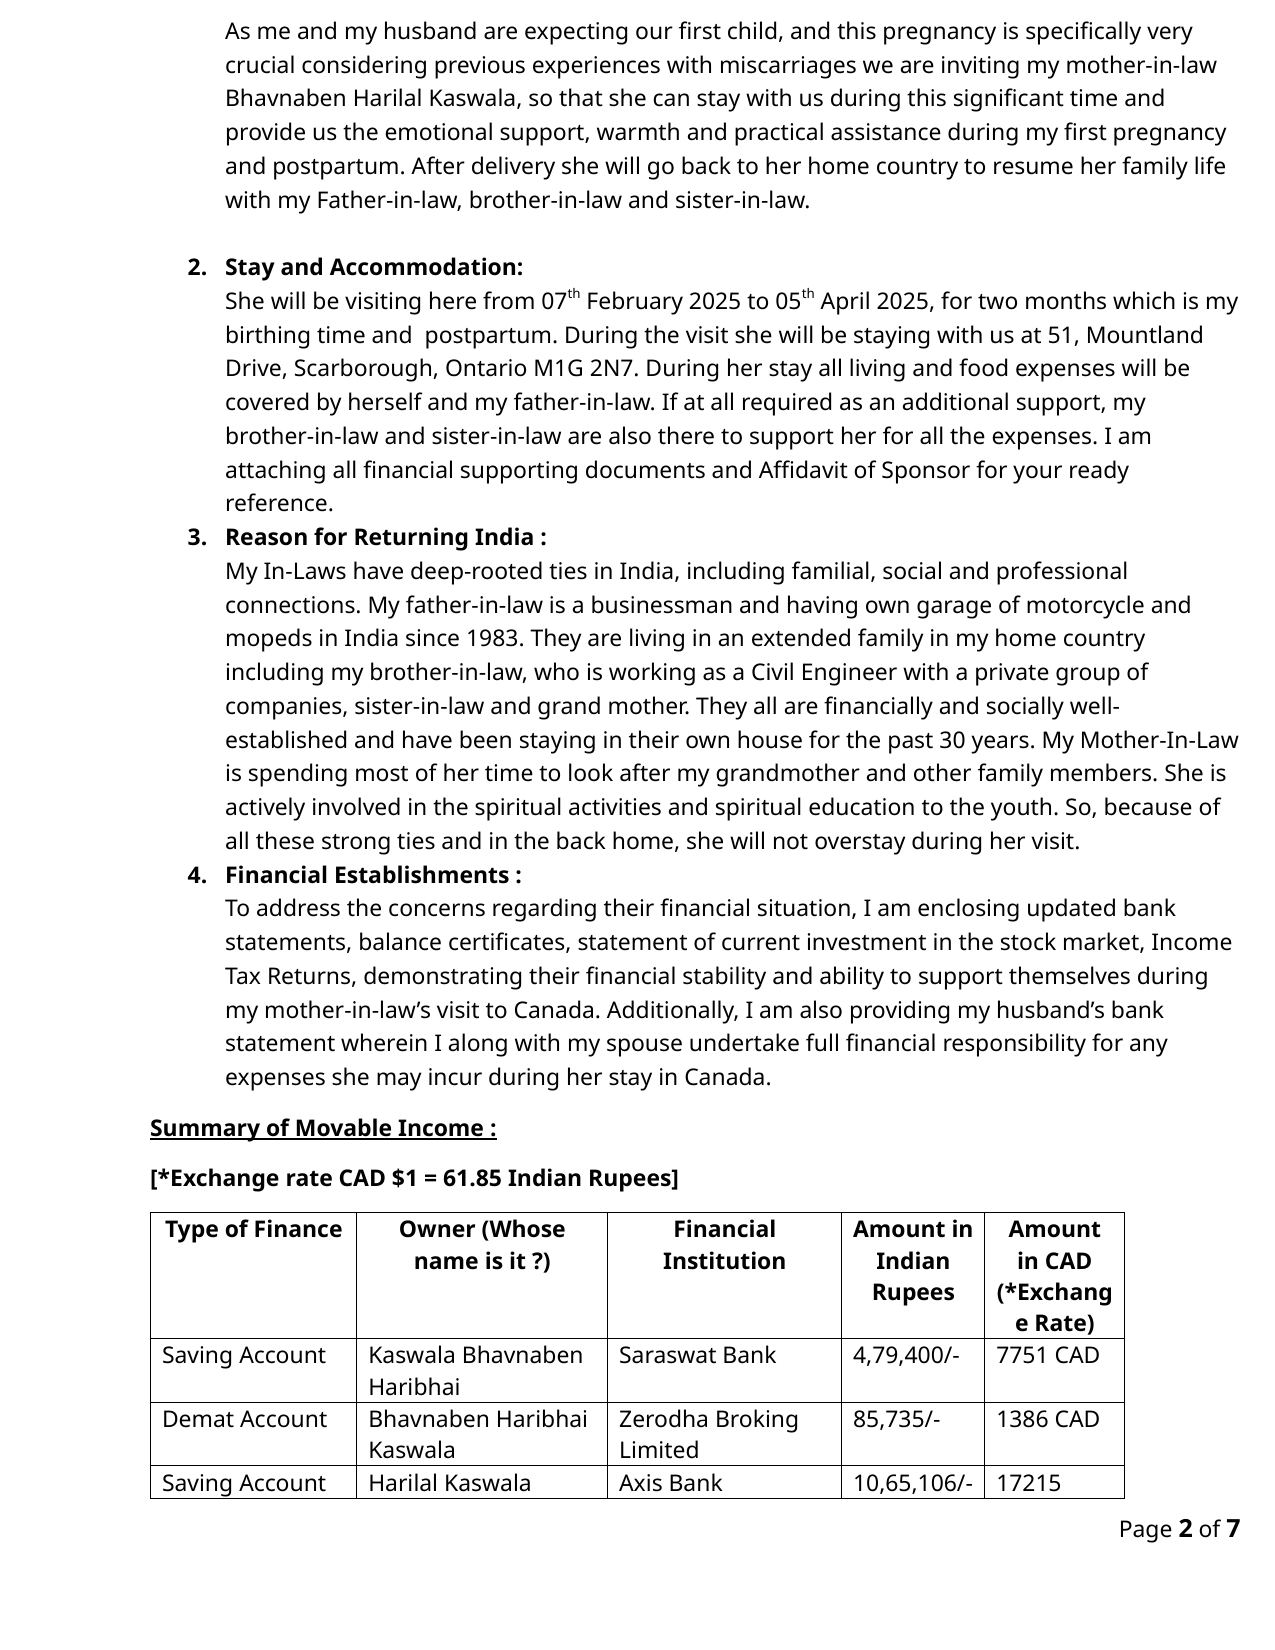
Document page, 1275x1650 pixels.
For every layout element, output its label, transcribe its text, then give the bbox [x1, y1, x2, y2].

table_cell 10,65,106/- [842, 1466, 984, 1498]
table_cell Kaswala Bhavnaben Haribhai [357, 1339, 607, 1402]
list She will be visiting here from 07th February 2025 to 05th April 2025, for two months which is my birthing time and postpartum. During the visit she will be staying with us at 51, Mountland Drive, Scarborough, Ontario M1G 2N7. During her stay all living and food expenses will be covered by herself and my father-in-law. If at all required as an additional support, my brother-in-law and sister-in-law are also there to support her for all the expenses. I am attaching all financial supporting documents and Affidavit of Sponsor for your ready reference. [225, 285, 1240, 518]
table_cell Demat Account [151, 1403, 356, 1465]
table_cell Saving Account [151, 1339, 356, 1402]
table_cell 85,735/- [842, 1403, 984, 1465]
table_header Amount in CAD (*Exchange Rate) [985, 1213, 1124, 1338]
table_header Amount in Indian Rupees [842, 1213, 984, 1338]
table_cell Axis Bank [608, 1466, 841, 1498]
list Reason for Returning India : [187, 521, 1240, 552]
list My In-Laws have deep-rooted ties in India, including familial, social and professional connections. My father-in-law is a businessman and having own garage of motorcycle and mopeds in India since 1983. They are living in an extended family in my home country including my brother-in-law, who is working as a Civil Engineer with a private group of companies, sister-in-law and grand mother. They all are financially and socially well-established and have been staying in their own house for the past 30 years. My Mother-In-Law is spending most of her time to look after my grandmother and other family members. She is actively involved in the spiritual activities and spiritual education to the youth. So, because of all these strong ties and in the back home, she will not overstay during her visit. [225, 555, 1240, 856]
table_cell Saraswat Bank [608, 1339, 841, 1402]
table_cell 17215 CAD [985, 1466, 1124, 1498]
table_header Financial Institution [608, 1213, 841, 1338]
table_cell Saving Account [151, 1466, 356, 1498]
table_cell 7751 CAD [985, 1339, 1124, 1402]
list As me and my husband are expecting our first child, and this pregnancy is specifically very crucial considering previous experiences with miscarriages we are inviting my mother-in-law Bhavnaben Harilal Kaswala, so that she can stay with us during this significant time and provide us the emotional support, warmth and practical assistance during my first pregnancy and postpartum. After delivery she will go back to her home country to resume her family life with my Father-in-law, brother-in-law and sister-in-law. [225, 15, 1240, 215]
list Financial Establishments : [187, 858, 1240, 890]
table_cell 1386 CAD [985, 1403, 1124, 1465]
text Summary of Movable Income : [150, 1111, 1240, 1143]
table_cell Zerodha Broking Limited [608, 1403, 841, 1465]
text [*Exchange rate CAD $1 = 61.85 Indian Rupees] [150, 1162, 1240, 1193]
table_cell Bhavnaben Haribhai Kaswala [357, 1403, 607, 1465]
list To address the concerns regarding their financial situation, I am enclosing updated bank statements, balance certificates, statement of current investment in the stock market, Income Tax Returns, demonstrating their financial stability and ability to support themselves during my mother-in-law’s visit to Canada. Additionally, I am also providing my husband’s bank statement wherein I along with my spouse undertake full financial responsibility for any expenses she may incur during her stay in Canada. [225, 892, 1240, 1092]
table_header Type of Finance [151, 1213, 356, 1338]
list Stay and Accommodation: [187, 251, 1240, 282]
table_header Owner (Whose name is it ?) [357, 1213, 607, 1338]
table_cell Harilal Kaswala [357, 1466, 607, 1498]
table_cell 4,79,400/- [842, 1339, 984, 1402]
